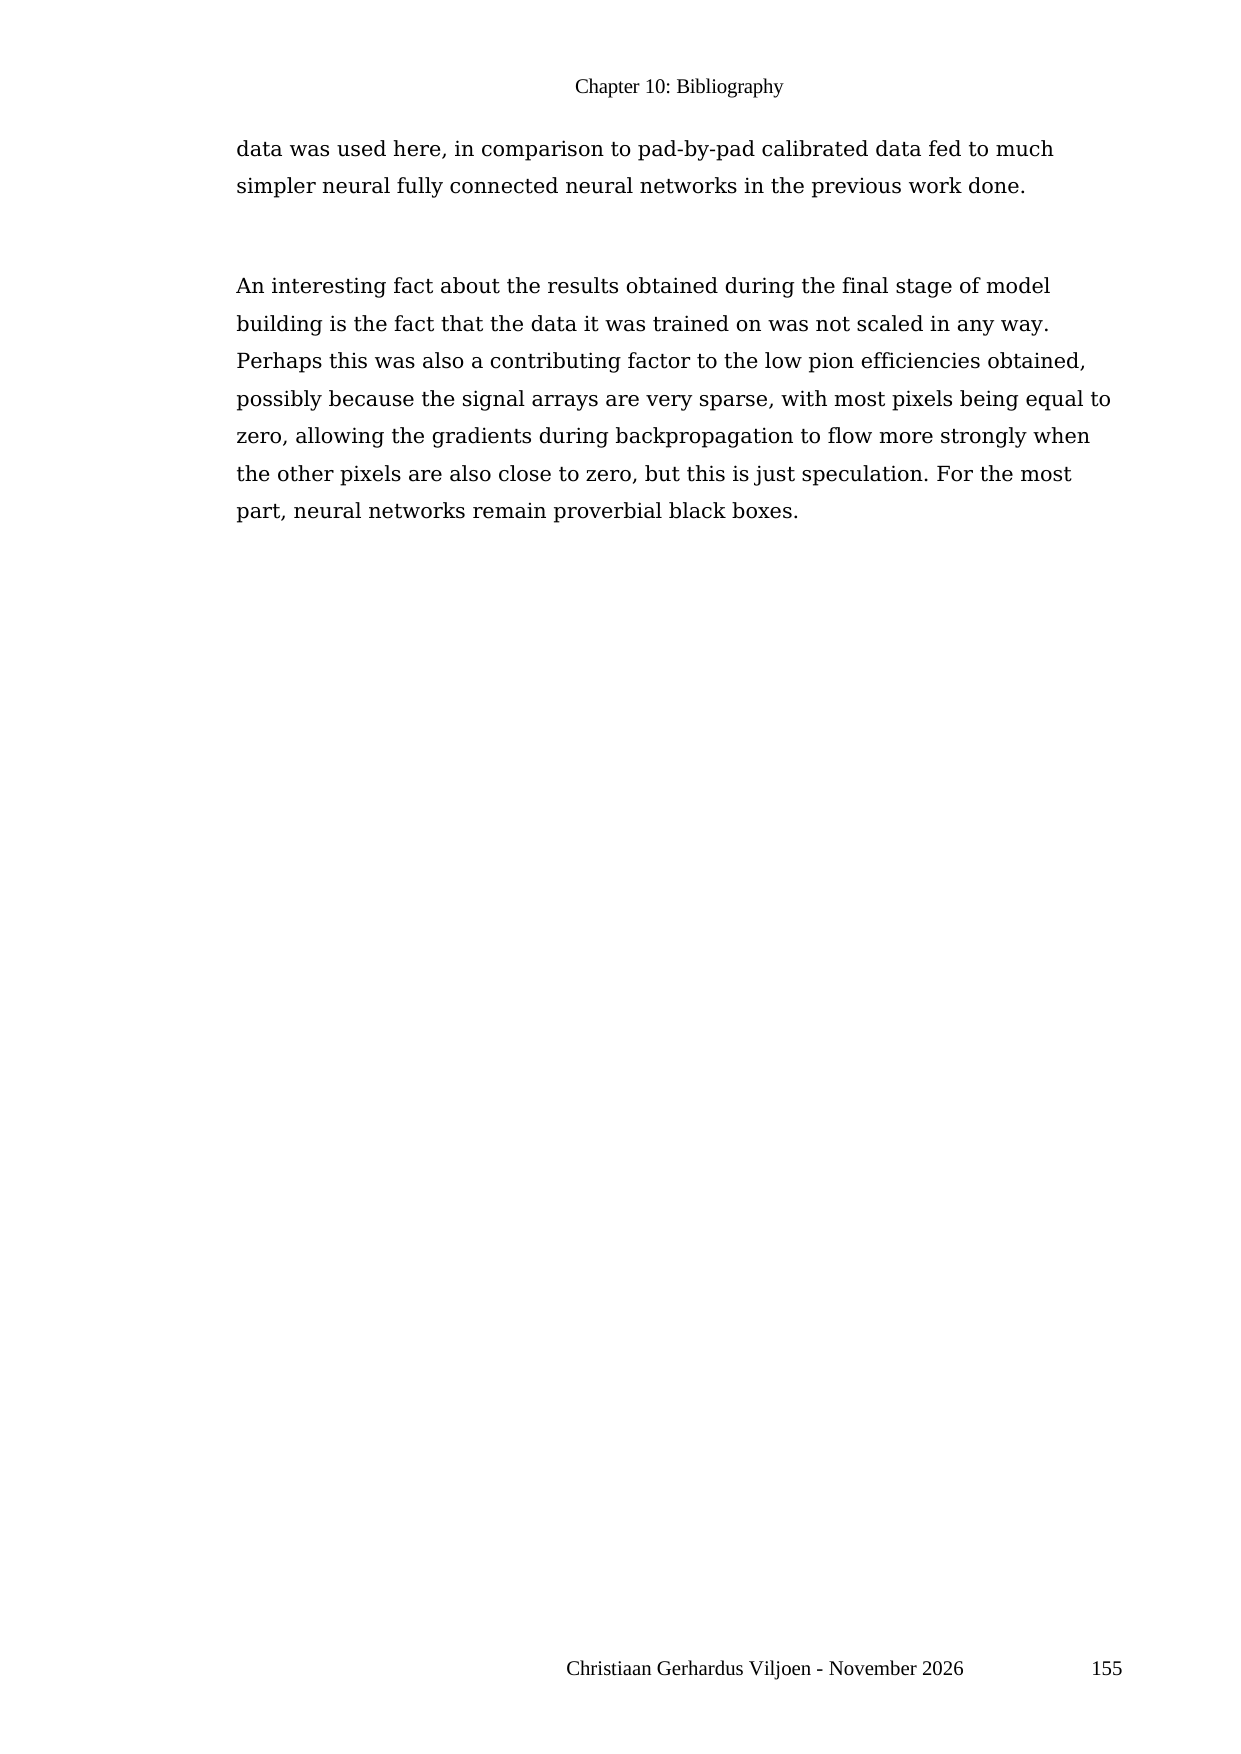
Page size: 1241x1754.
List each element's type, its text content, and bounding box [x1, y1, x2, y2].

text An interesting fact about the results obtained during the final stage of model building is the fact that the data it was trained on was not scaled in any way. Perhaps this was also a contributing factor to the low pion efficiencies obtained, possibly because the signal arrays are very sparse, with most pixels being equal to zero, allowing the gradients during backpropagation to flow more strongly when the other pixels are also close to zero, but this is just speculation. For the most part, neural networks remain proverbial black boxes. [236, 273, 1122, 523]
